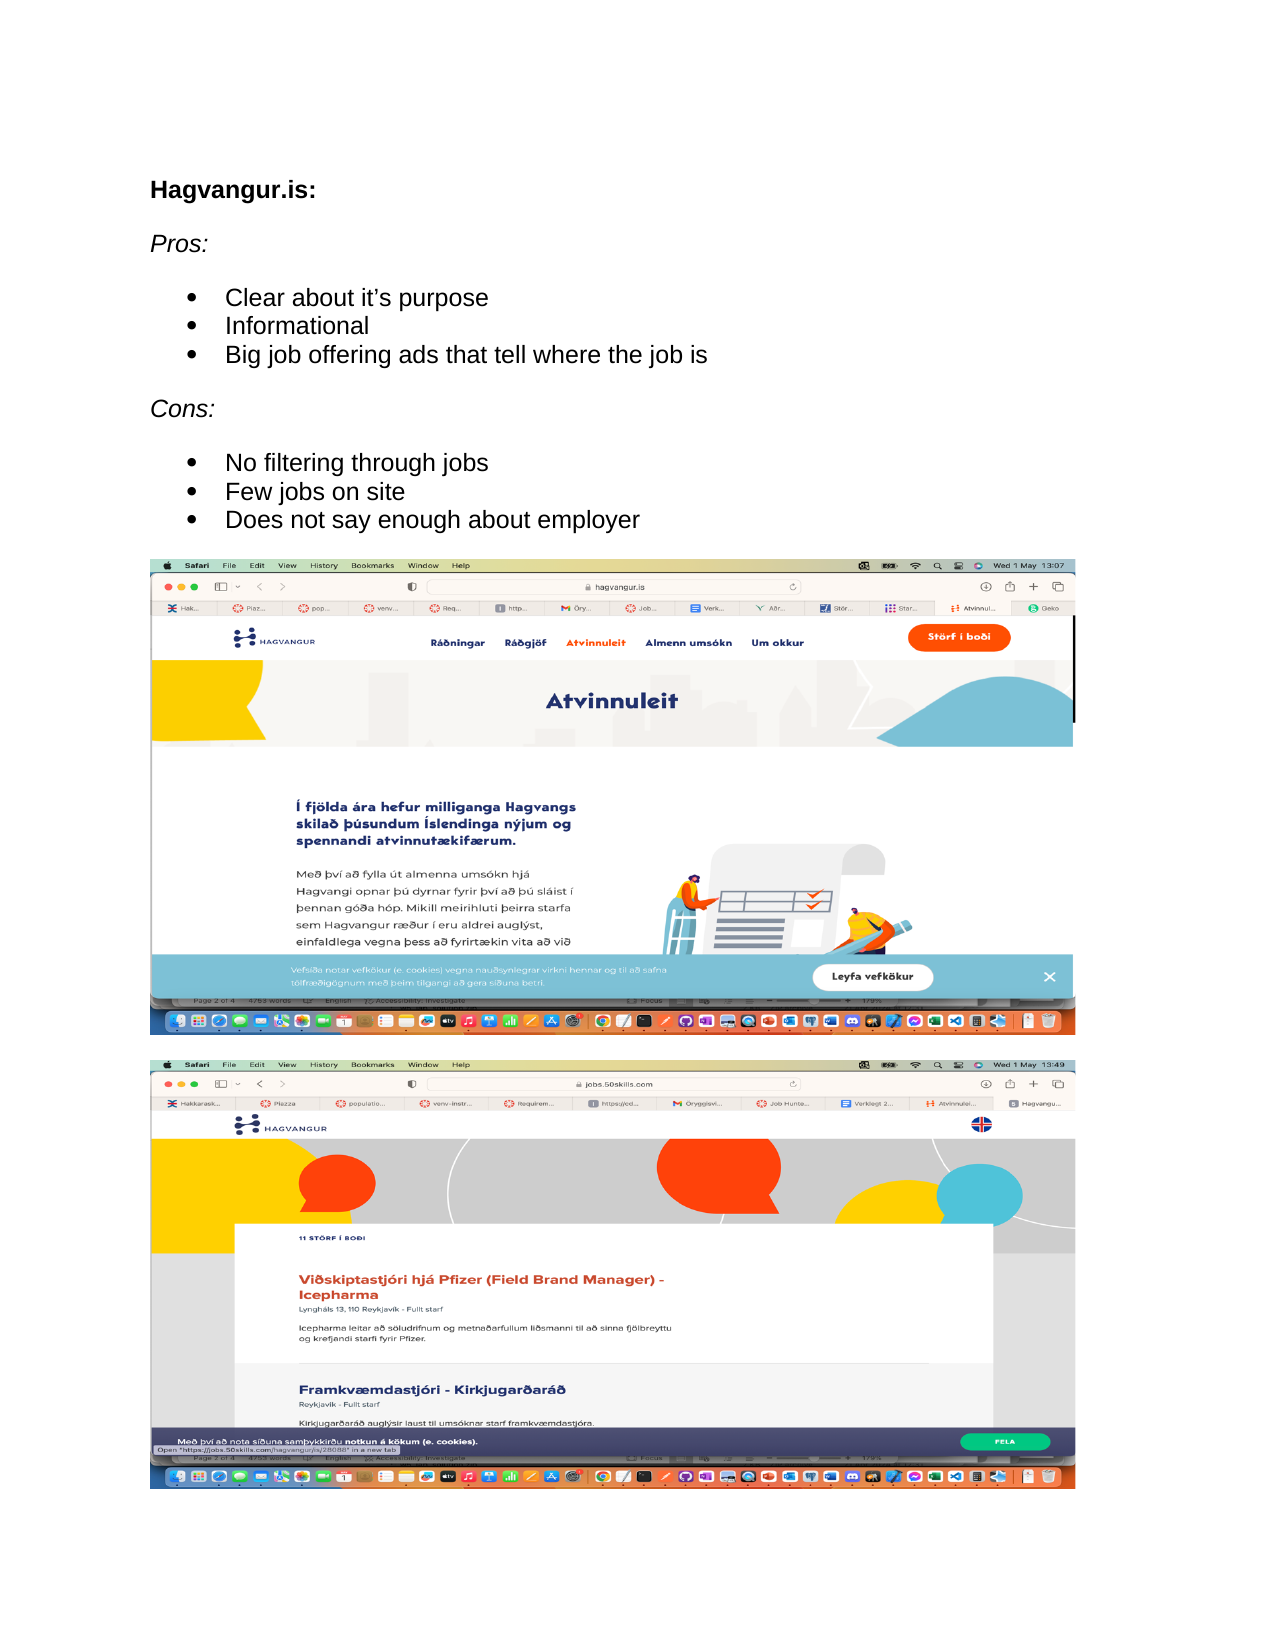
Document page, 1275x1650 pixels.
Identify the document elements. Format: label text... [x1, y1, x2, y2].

text Hagvangur.is: [150, 175, 1125, 204]
list Few jobs on site [187, 477, 1125, 506]
picture [150, 559, 1076, 1035]
list Does not say enough about employer [187, 506, 1125, 534]
list No filtering through jobs [187, 448, 1125, 477]
text Cons: [150, 394, 1125, 423]
list Big job offering ads that tell where the job is [187, 340, 1125, 369]
list Clear about it’s purpose [187, 282, 1125, 311]
picture [150, 1060, 1076, 1489]
list Informational [187, 311, 1125, 340]
text Pros: [150, 229, 1125, 257]
